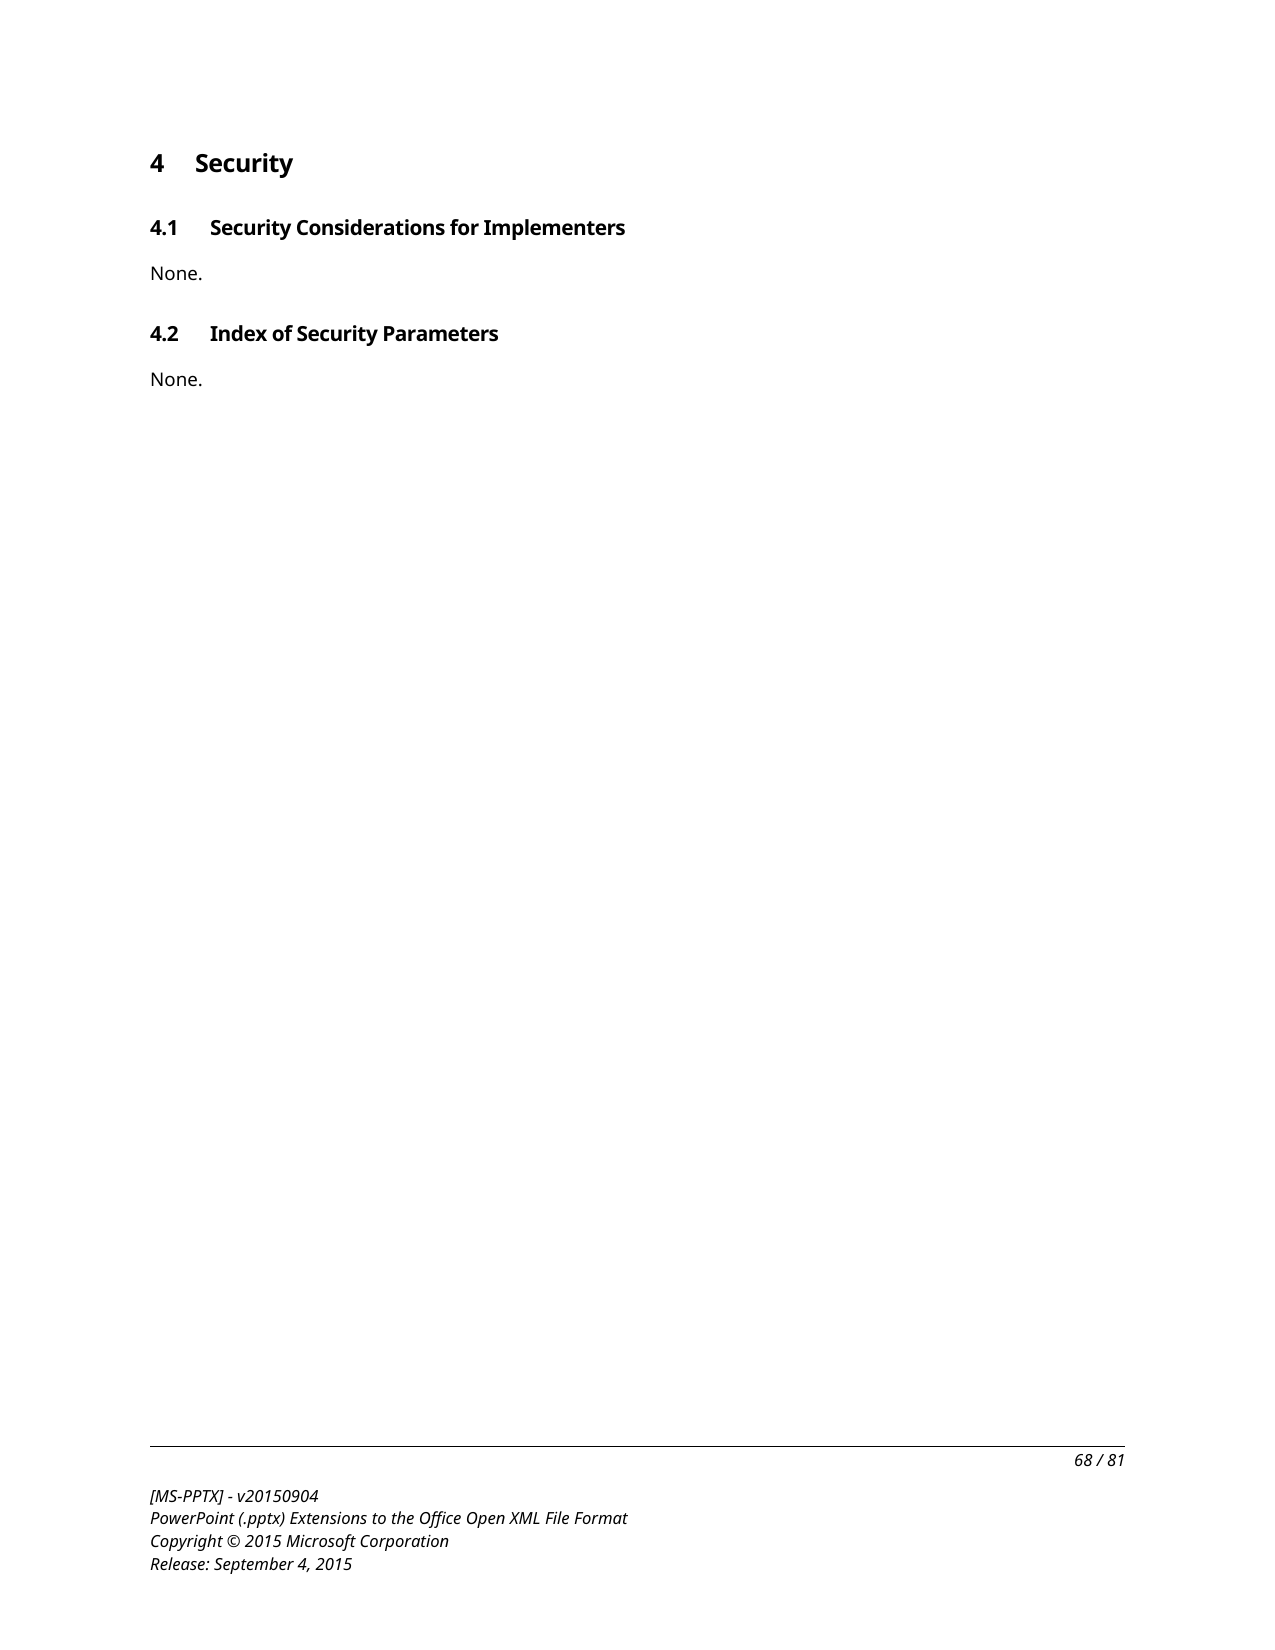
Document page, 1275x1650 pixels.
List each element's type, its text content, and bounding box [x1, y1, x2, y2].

text None. [150, 366, 1125, 392]
subtitle Security Considerations for Implementers [150, 213, 1125, 242]
subtitle Security [150, 146, 1125, 180]
subtitle Index of Security Parameters [150, 319, 1125, 348]
text None. [150, 260, 1125, 286]
